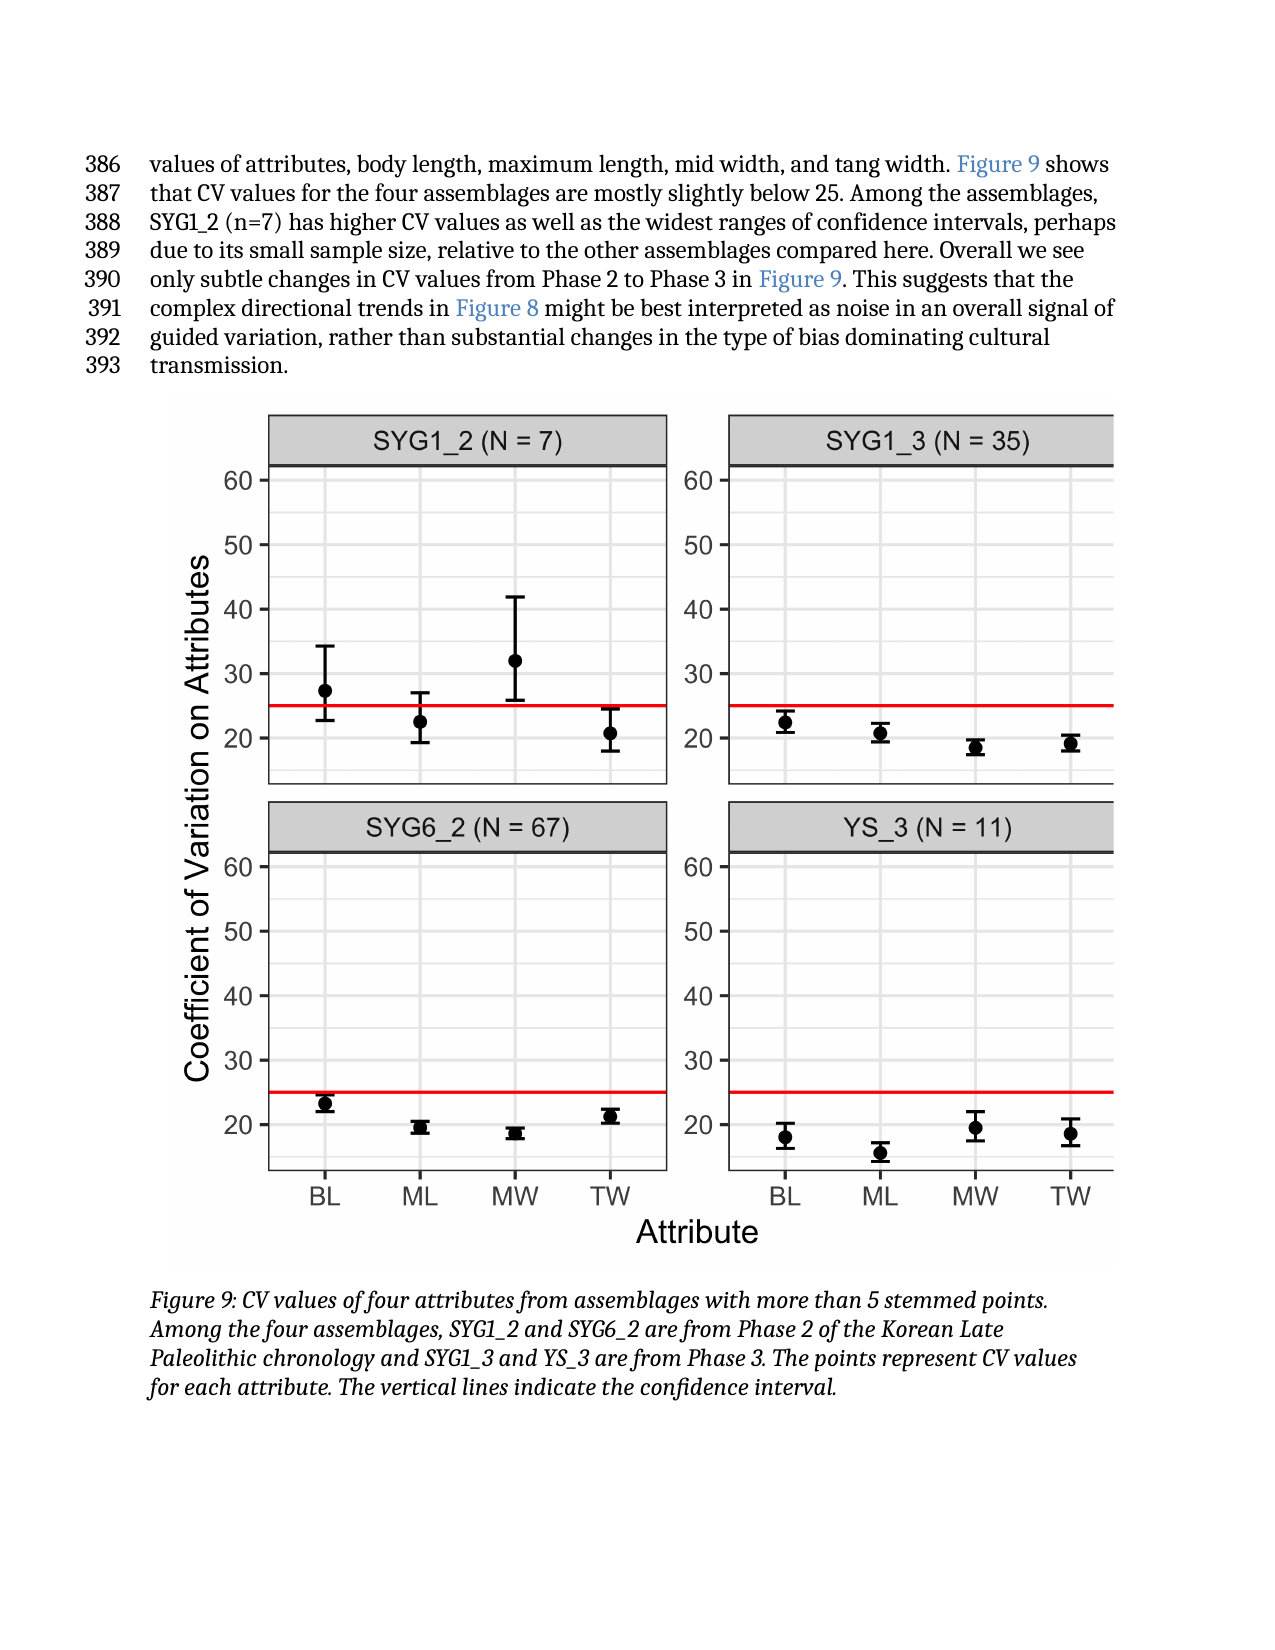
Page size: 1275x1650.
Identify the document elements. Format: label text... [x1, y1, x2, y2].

table_header Figure 9: CV values of four attributes from assemblages with more than 5 stemmed points. Among the four assemblages, SYG1_2 and SYG6_2 are from Phase 2 of the Korean Late Paleolithic chronology and SYG1_3 and YS_3 are from Phase 3. The points represent CV values for each attribute. The vertical lines indicate the confidence interval. [139, 399, 1114, 1414]
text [150, 150, 1125, 380]
picture [168, 398, 1114, 1266]
